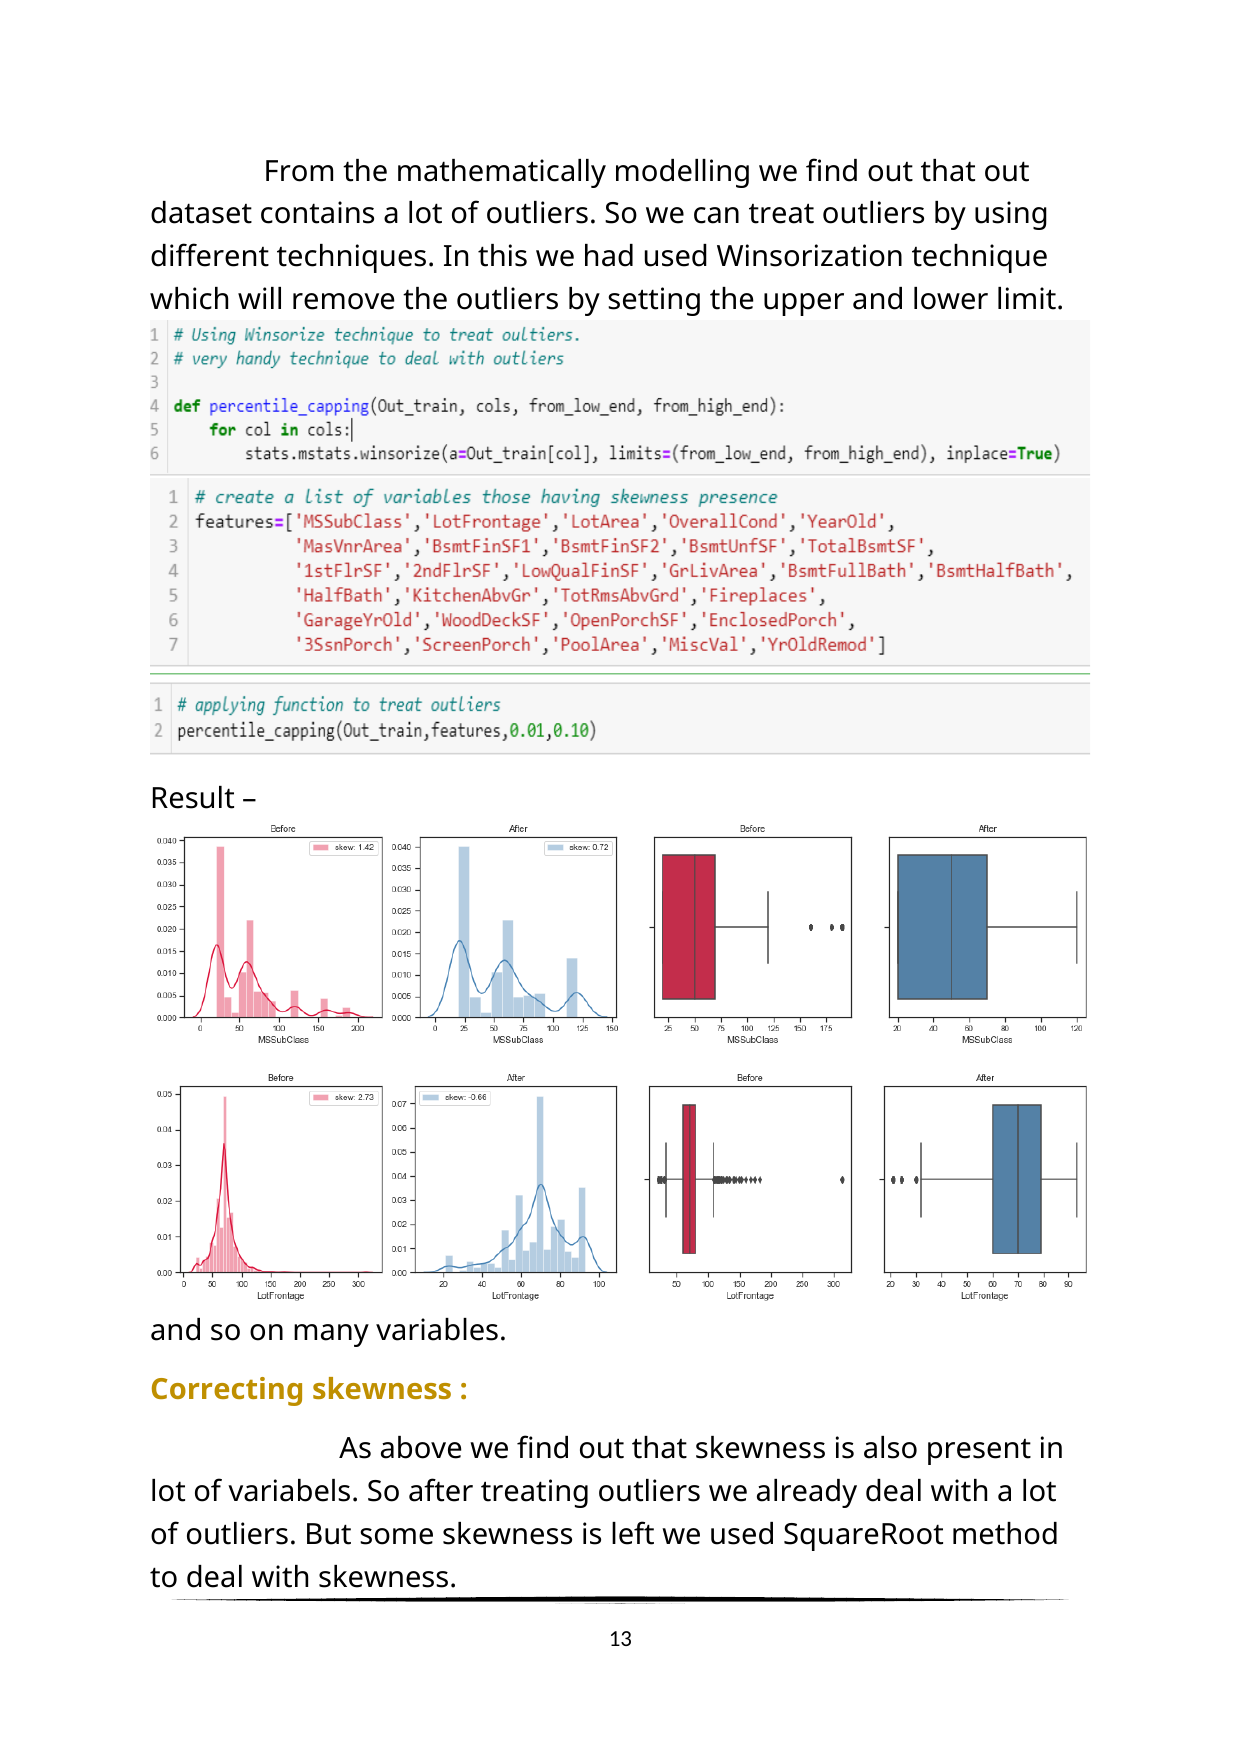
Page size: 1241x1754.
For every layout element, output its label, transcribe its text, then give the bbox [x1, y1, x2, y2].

picture [150, 1068, 1091, 1306]
text From the mathematically modelling we find out that out dataset contains a lot of outliers. So we can treat outliers by using different techniques. In this we had used Winsorization technique which will remove the outliers by setting the upper and lower limit. [150, 150, 1090, 320]
picture [171, 1596, 1069, 1604]
picture [150, 673, 1091, 759]
text and so on many variables. [150, 1306, 1090, 1348]
picture [150, 478, 1091, 672]
picture [150, 819, 1091, 1050]
text Correcting skewness : [150, 1368, 1090, 1408]
picture [150, 320, 1091, 477]
list Result – [150, 777, 1090, 817]
text As above we find out that skewness is also present in lot of variabels. So after treating outliers we already deal with a lot of outliers. But some skewness is left we used SquareRoot method to deal with skewness. [150, 1428, 1090, 1596]
